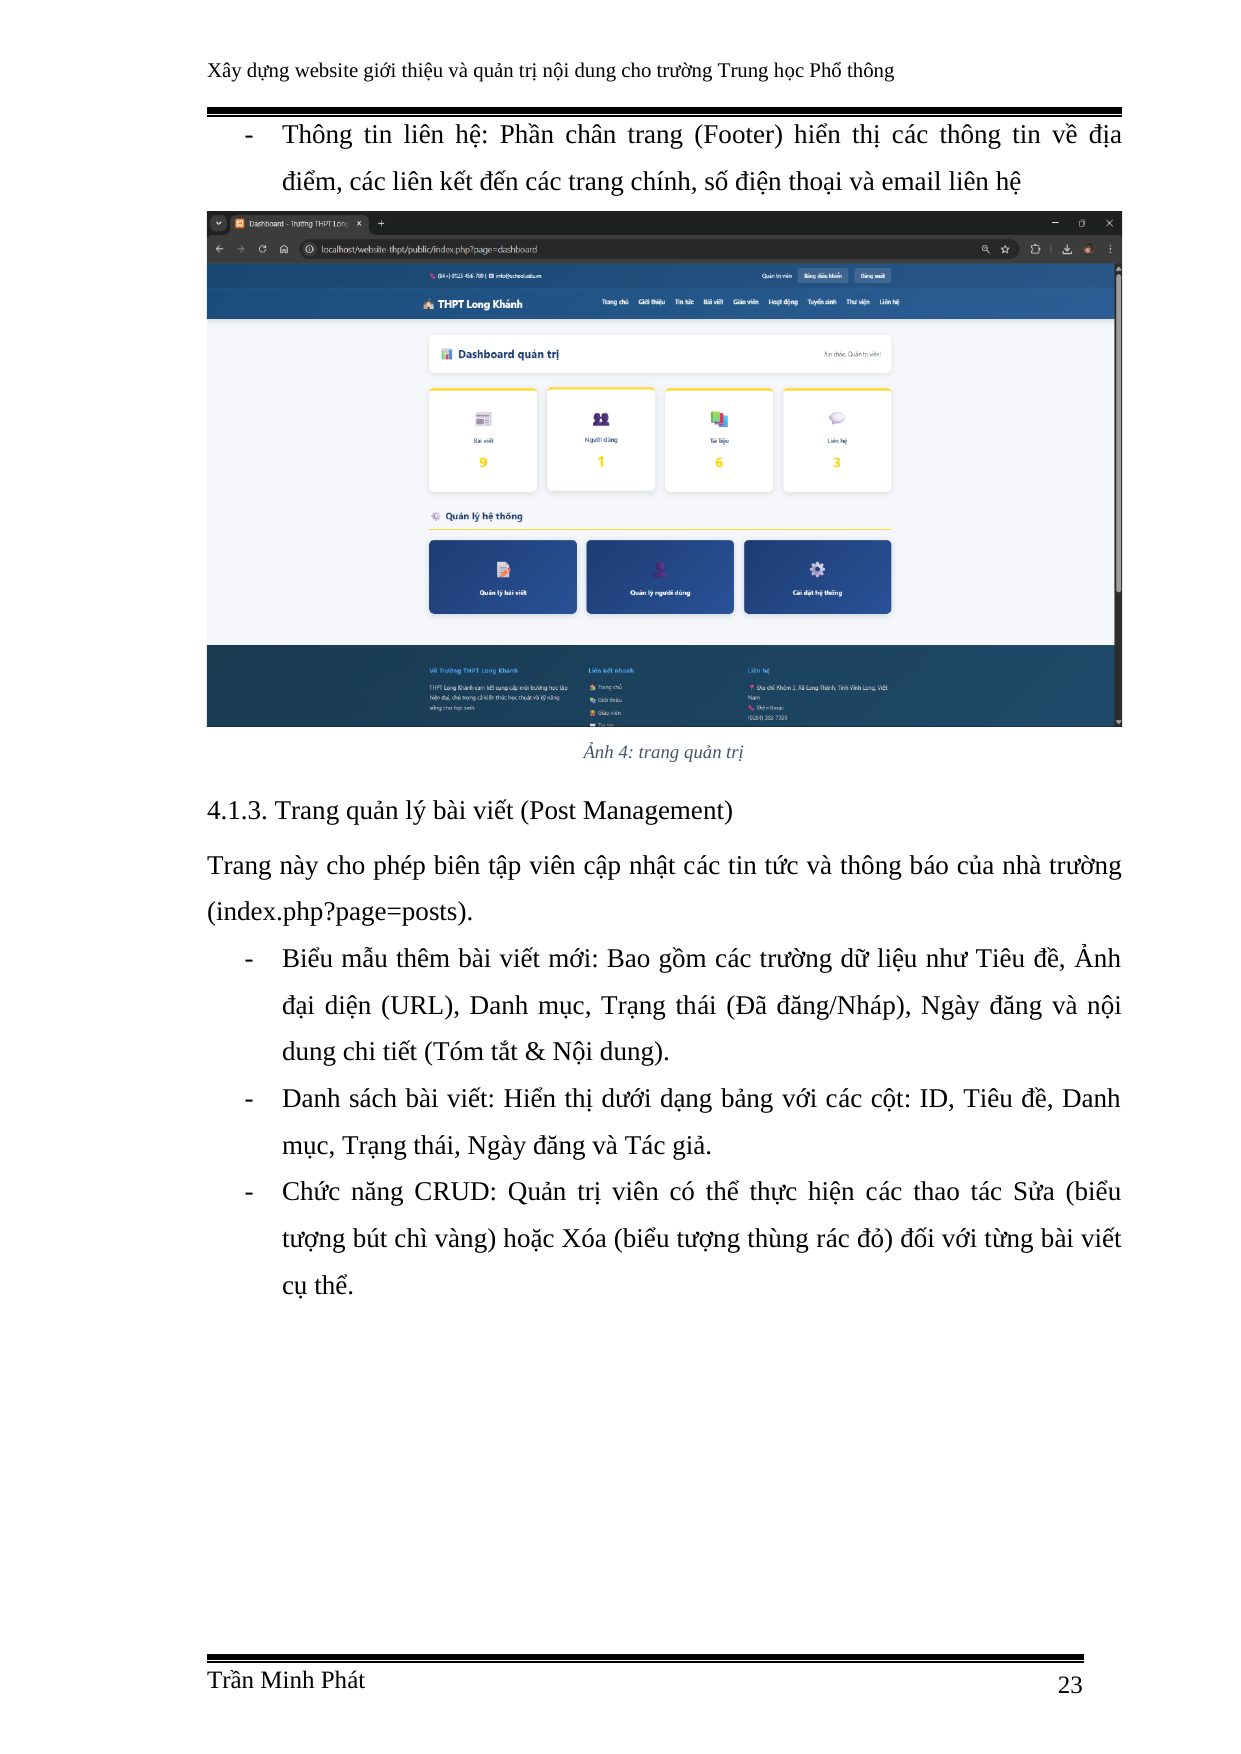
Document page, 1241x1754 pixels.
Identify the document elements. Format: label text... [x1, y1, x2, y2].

subtitle 4.1.3. Trang quản lý bài viết (Post Management) [207, 794, 1122, 825]
list Biểu mẫu thêm bài viết mới: Bao gồm các trường dữ liệu như Tiêu đề, Ảnh đại diện (URL), Danh mục, Trạng thái (Đã đăng/Nháp), Ngày đăng và nội dung chi tiết (Tóm tắt & Nội dung). [244, 942, 1122, 1067]
list Thông tin liên hệ: Phần chân trang (Footer) hiển thị các thông tin về địa điểm, các liên kết đến các trang chính, số điện thoại và email liên hệ [244, 118, 1122, 196]
list Chức năng CRUD: Quản trị viên có thể thực hiện các thao tác Sửa (biểu tượng bút chì vàng) hoặc Xóa (biểu tượng thùng rác đỏ) đối với từng bài viết cụ thể. [244, 1176, 1122, 1300]
text Trang này cho phép biên tập viên cập nhật các tin tức và thông báo của nhà trường (index.php?page=posts). [207, 849, 1122, 927]
picture [206, 211, 1123, 727]
list Danh sách bài viết: Hiển thị dưới dạng bảng với các cột: ID, Tiêu đề, Danh mục, Trạng thái, Ngày đăng và Tác giả. [244, 1082, 1122, 1160]
